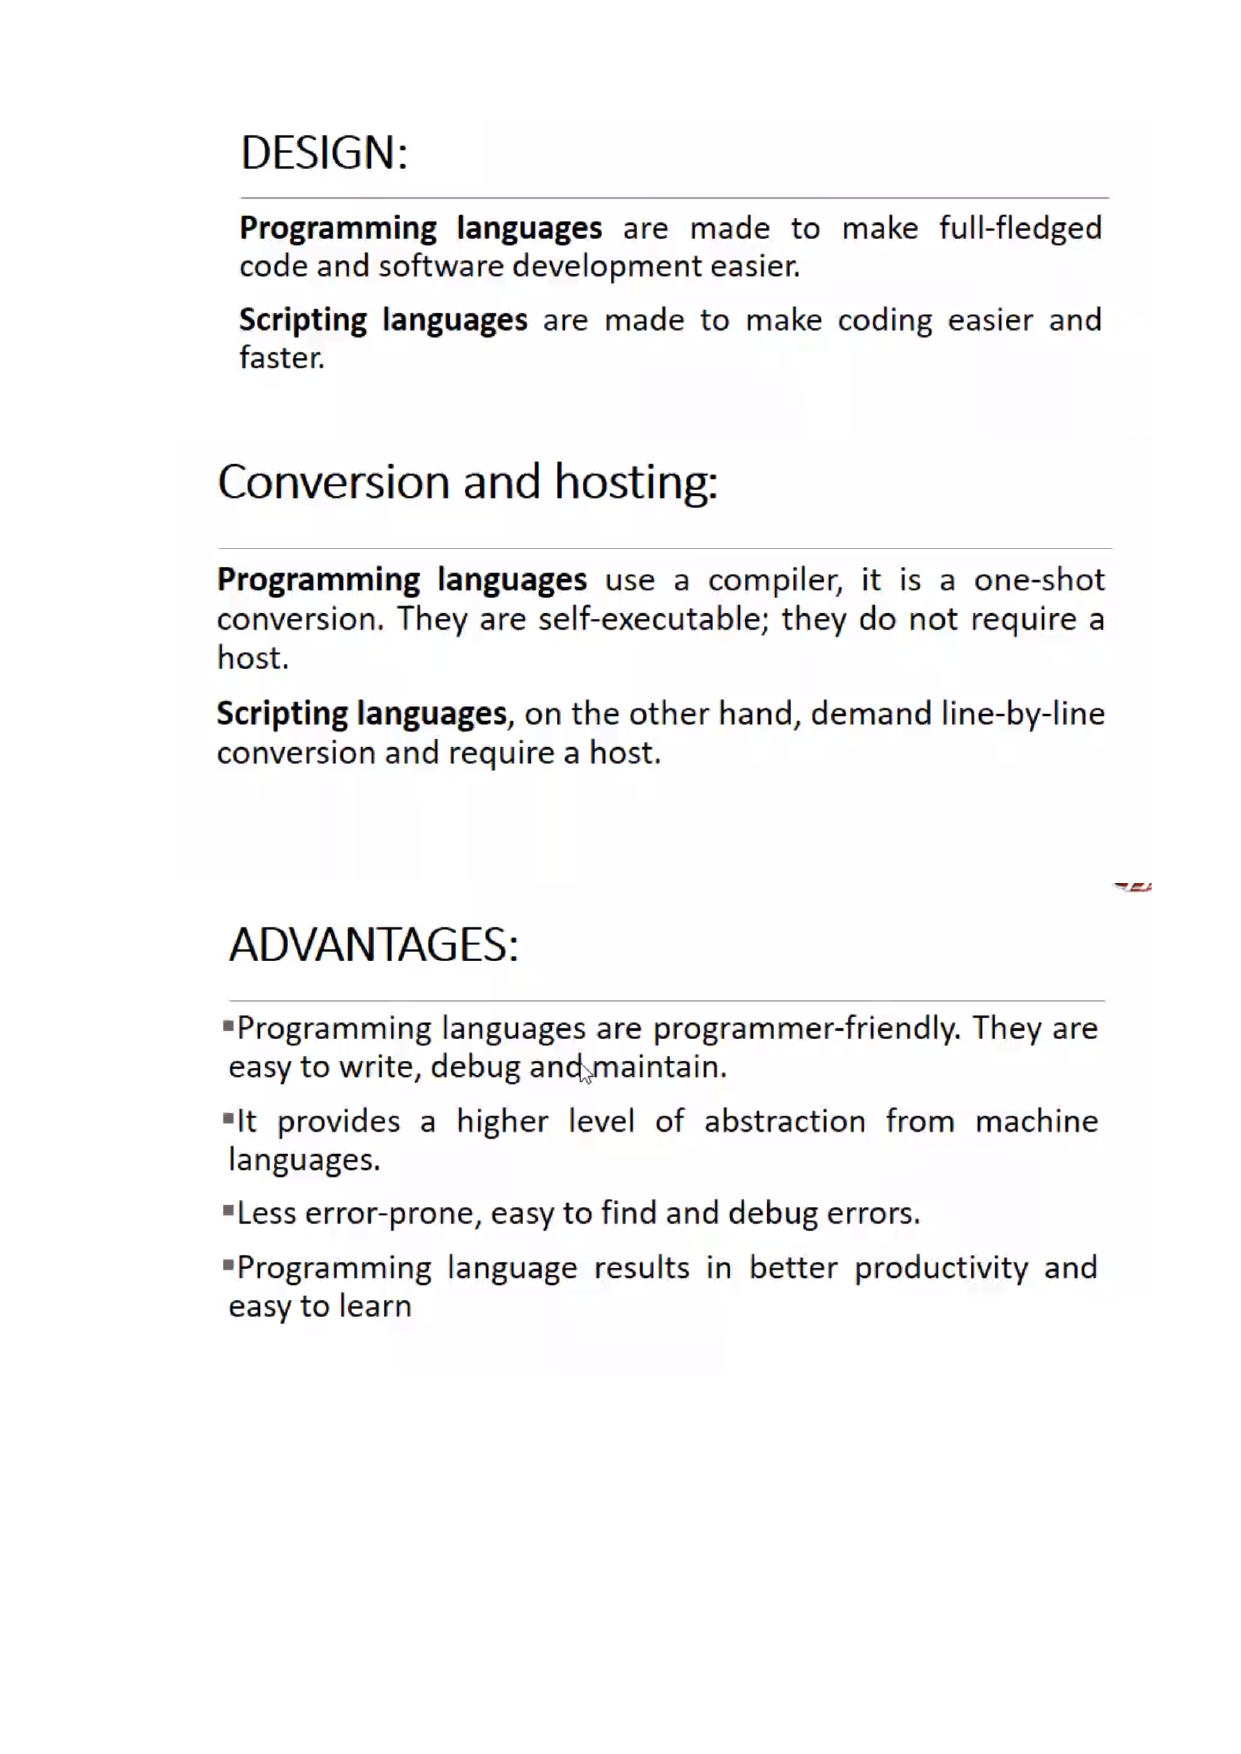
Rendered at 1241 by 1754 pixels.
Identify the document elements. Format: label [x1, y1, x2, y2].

picture [177, 438, 1152, 881]
picture [177, 883, 1152, 1374]
picture [177, 118, 1152, 436]
